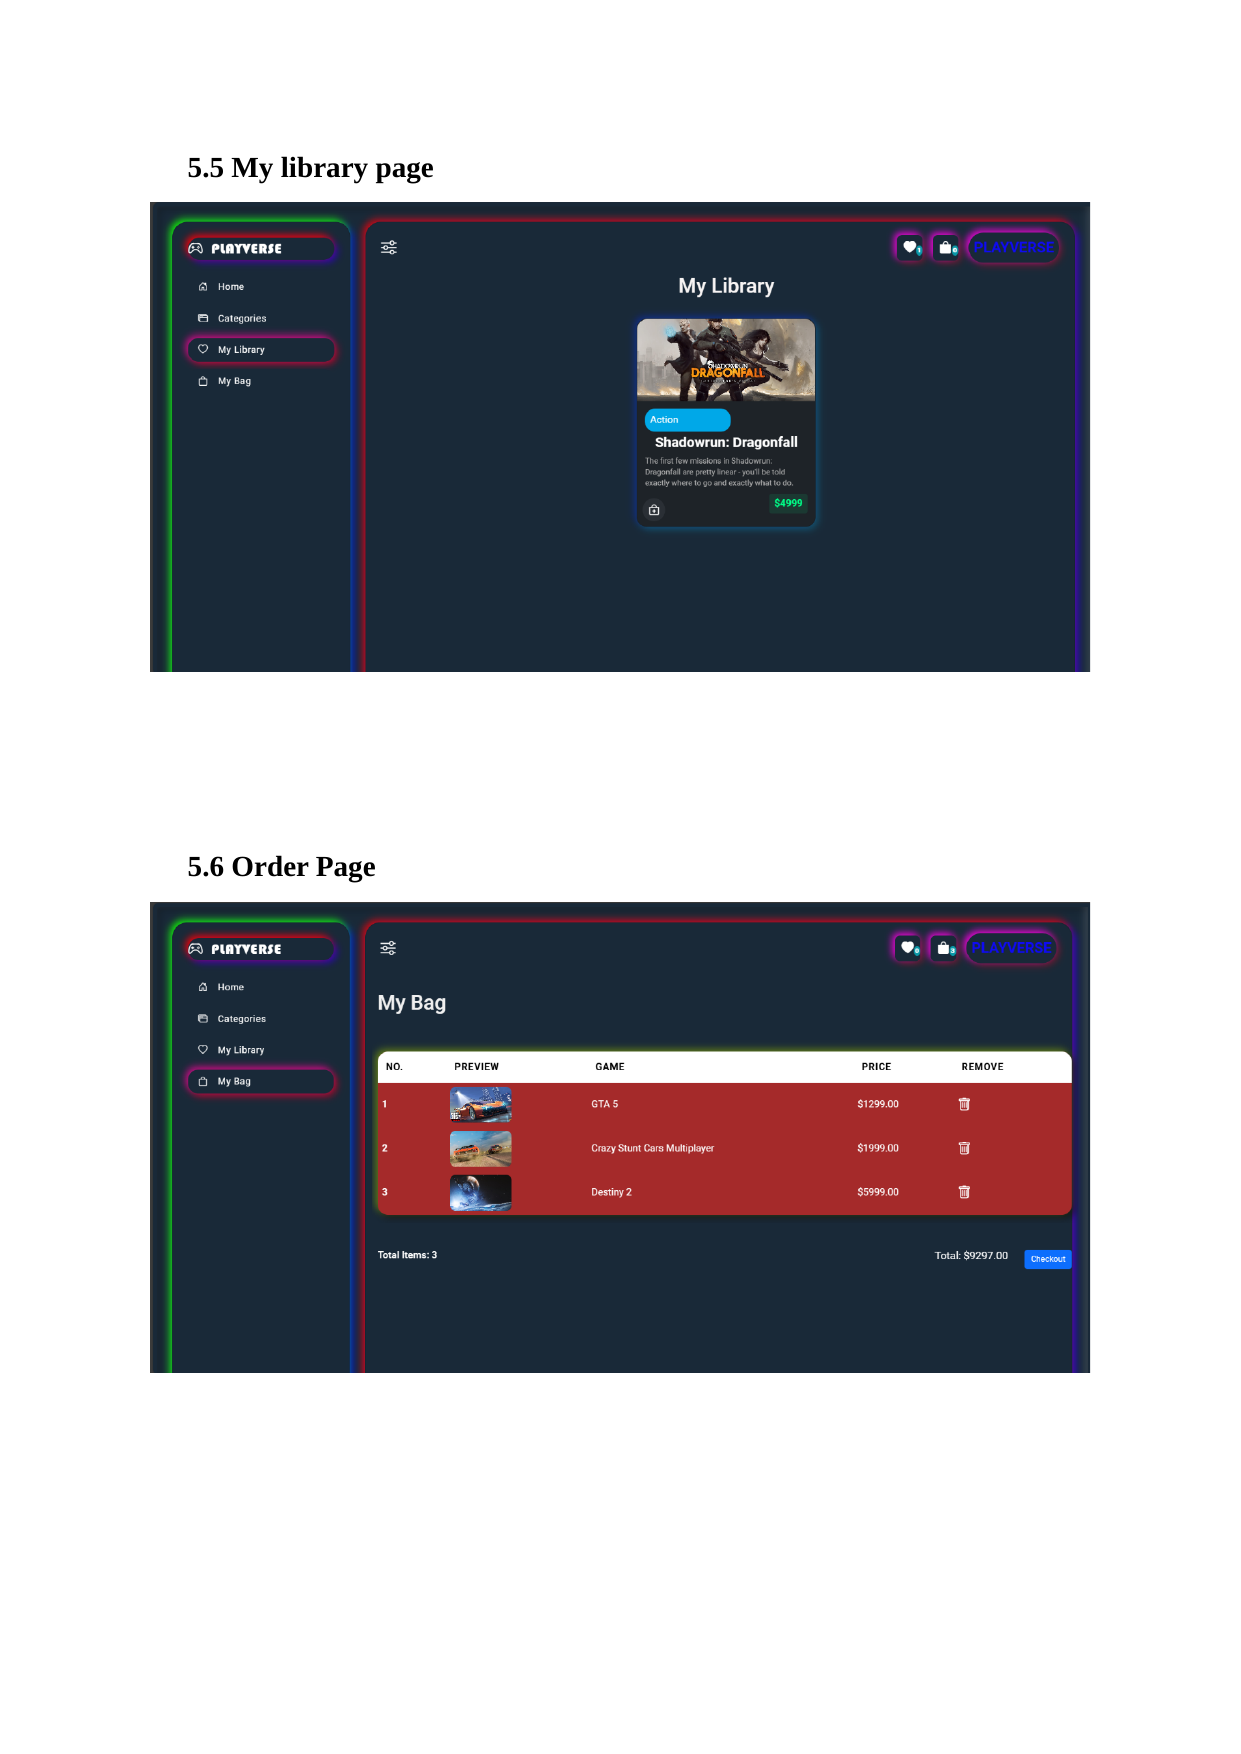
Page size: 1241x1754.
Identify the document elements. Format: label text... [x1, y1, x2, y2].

list My library page [187, 150, 1090, 183]
picture [150, 902, 1091, 1373]
list Order Page [187, 849, 1090, 883]
picture [150, 202, 1091, 672]
